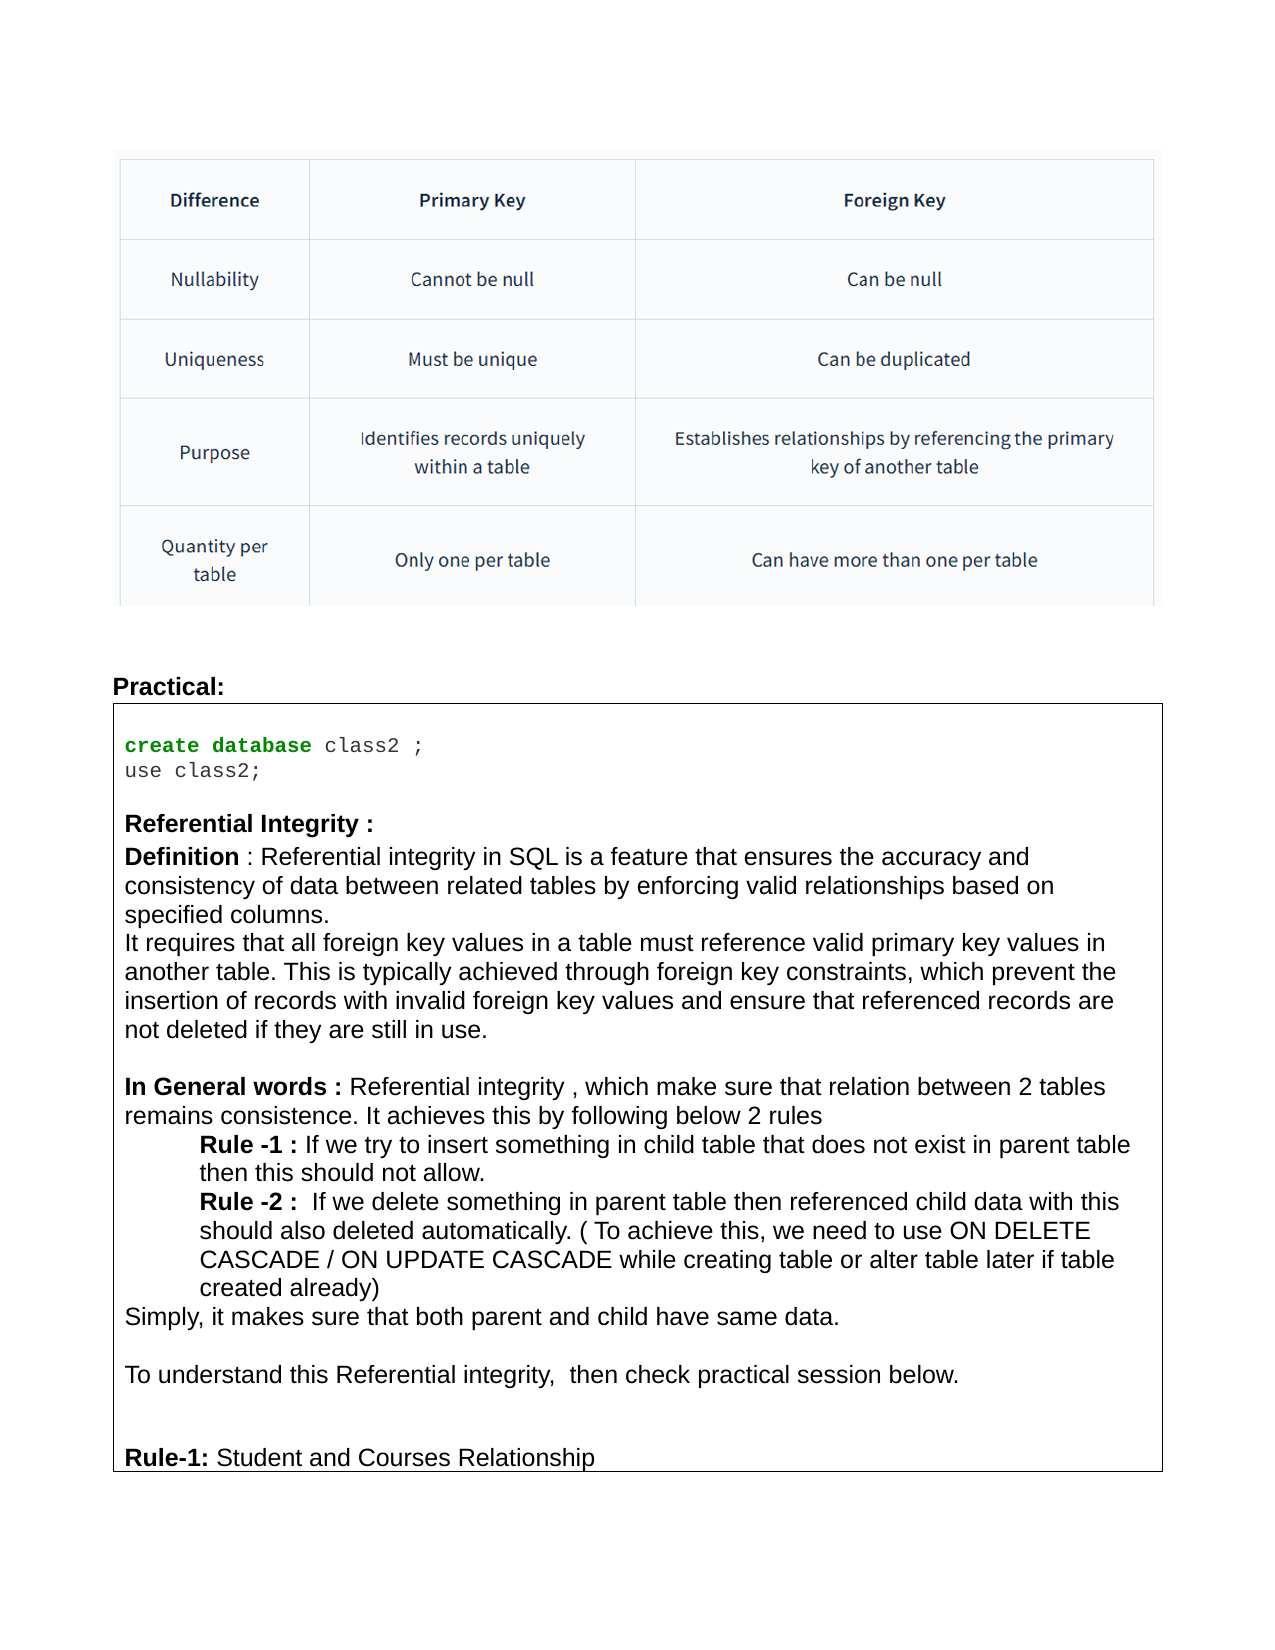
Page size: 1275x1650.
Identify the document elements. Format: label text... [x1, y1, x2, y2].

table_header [114, 704, 1162, 1471]
text Practical: [112, 672, 1162, 701]
picture [112, 150, 1163, 606]
